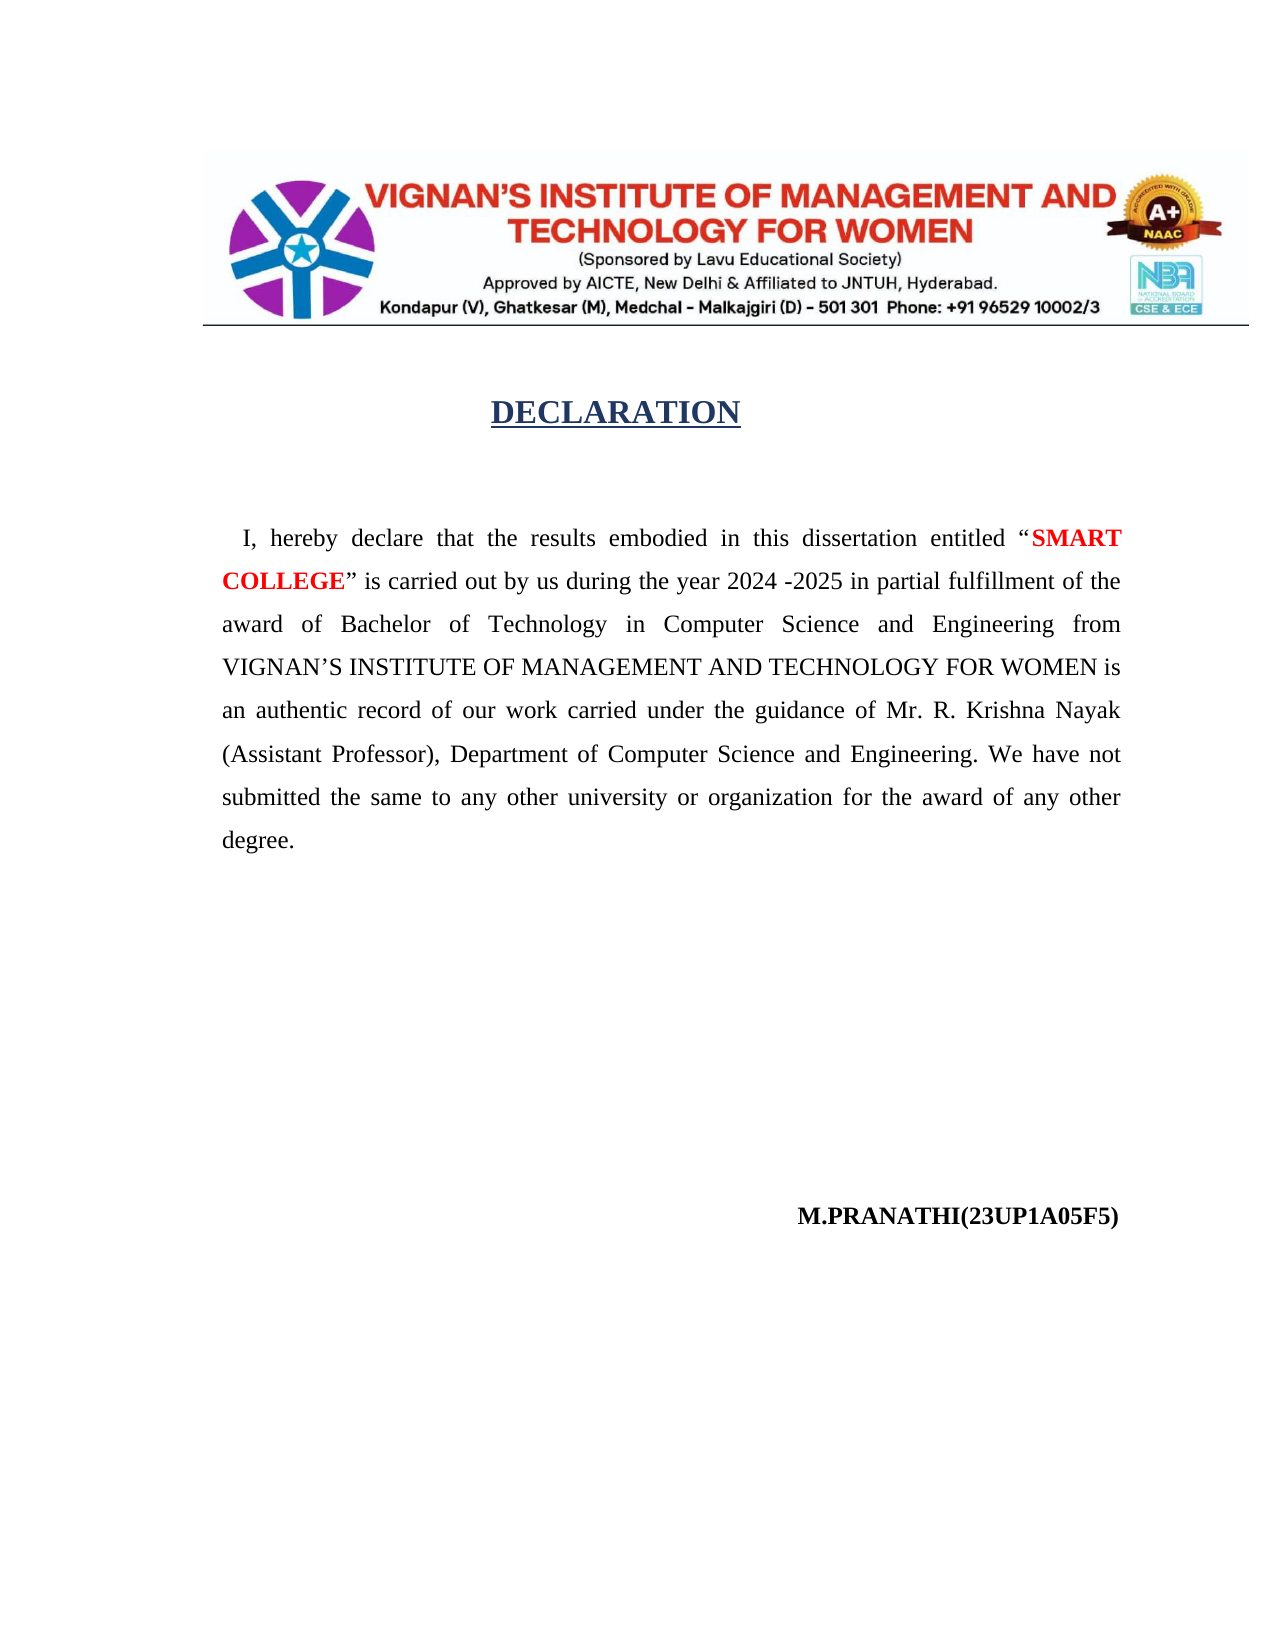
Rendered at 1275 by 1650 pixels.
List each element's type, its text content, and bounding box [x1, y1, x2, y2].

subtitle DECLARATION [81, 392, 1150, 431]
text M.PRANATHI(23UP1A05F5) [81, 1201, 1162, 1230]
picture [202, 150, 1249, 326]
text I, hereby declare that the results embodied in this dissertation entitled “SMART COLLEGE” is carried out by us during the year 2024 -2025 in partial fulfillment of the award of Bachelor of Technology in Computer Science and Engineering from VIGNAN’S INSTITUTE OF MANAGEMENT AND TECHNOLOGY FOR WOMEN is an authentic record of our work carried under the guidance of Mr. R. Krishna Nayak (Assistant Professor), Department of Computer Science and Engineering. We have not submitted the same to any other university or organization for the award of any other degree. [203, 523, 1122, 854]
